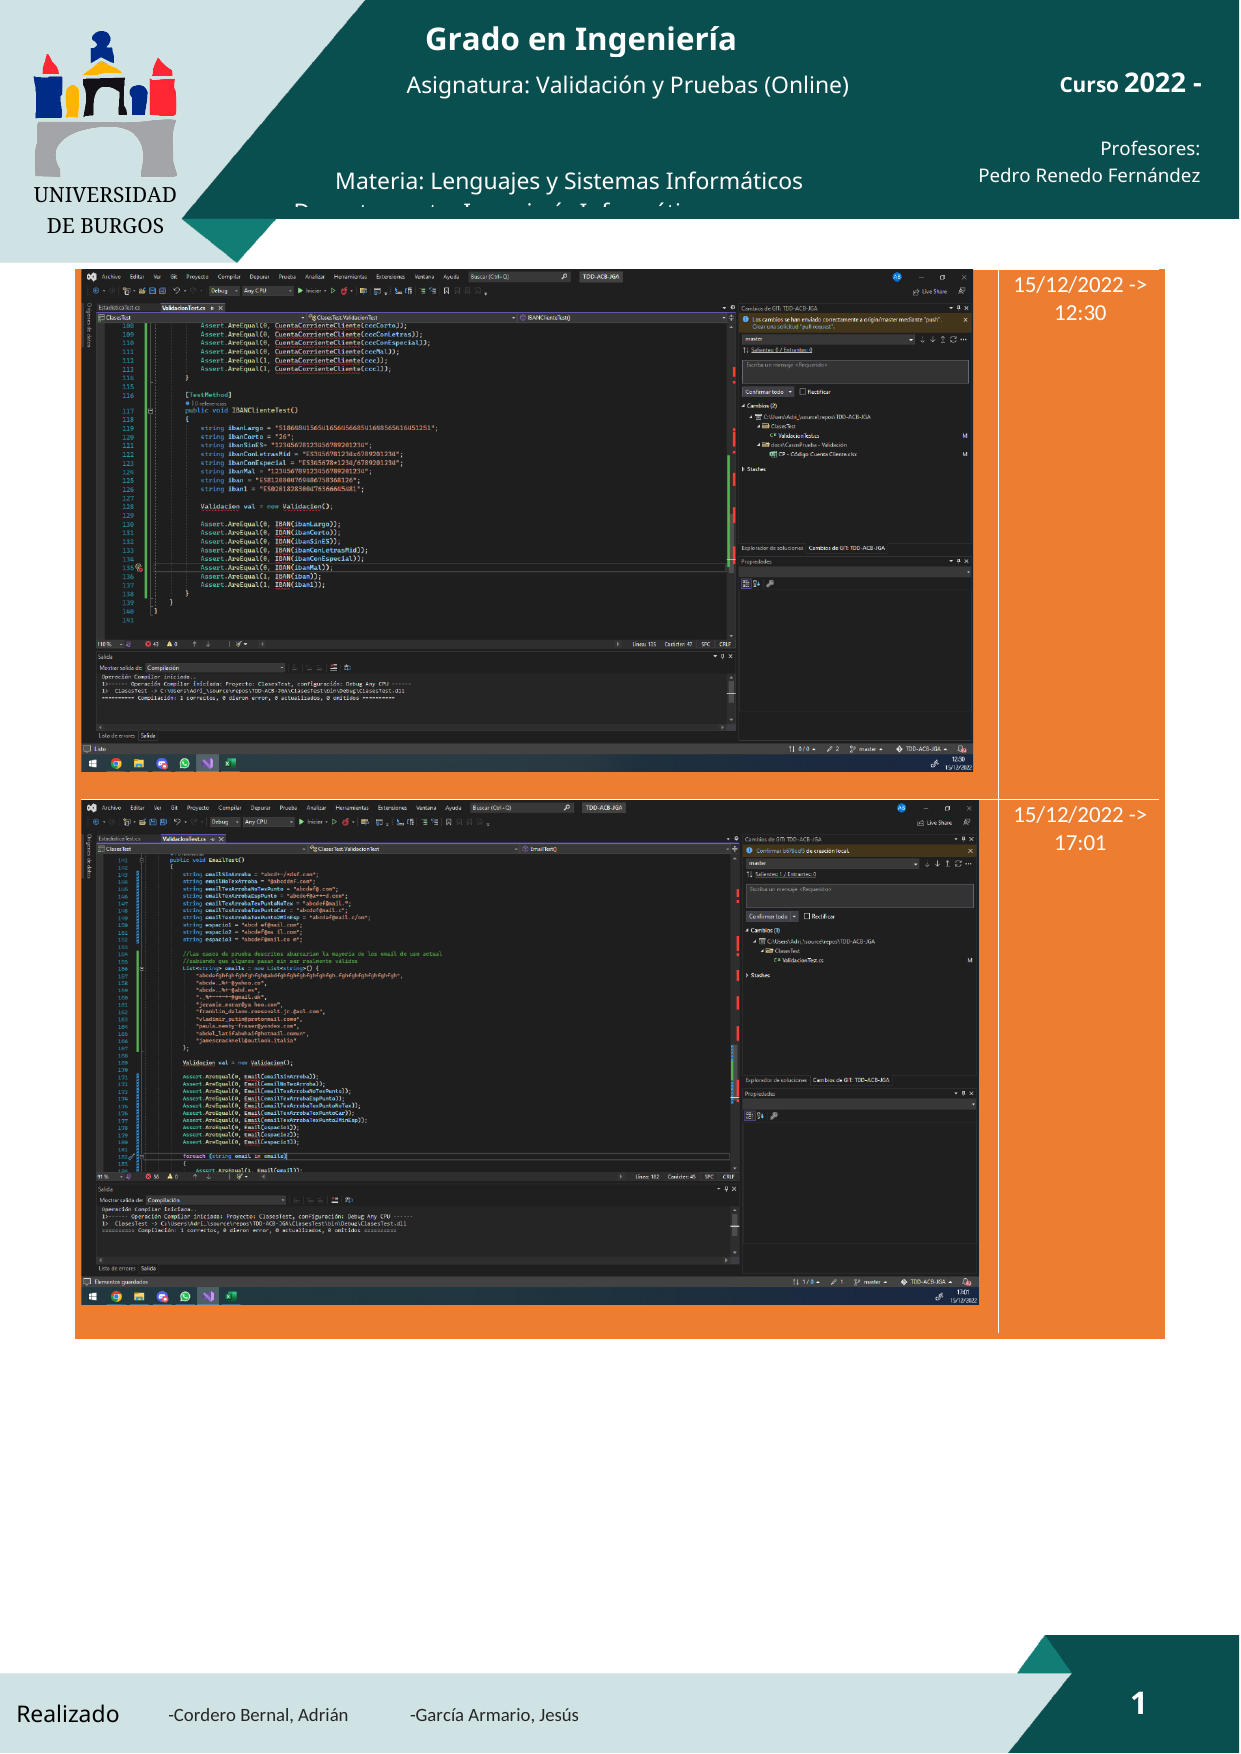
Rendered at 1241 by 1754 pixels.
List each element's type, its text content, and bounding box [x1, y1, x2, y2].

table_cell [81, 800, 998, 1333]
table_cell 15/12/2022 -> 12:30 [999, 270, 1159, 799]
picture [0, 0, 1240, 1753]
table_cell 15/12/2022 -> 17:01 [999, 800, 1159, 1333]
table_cell [81, 270, 998, 799]
